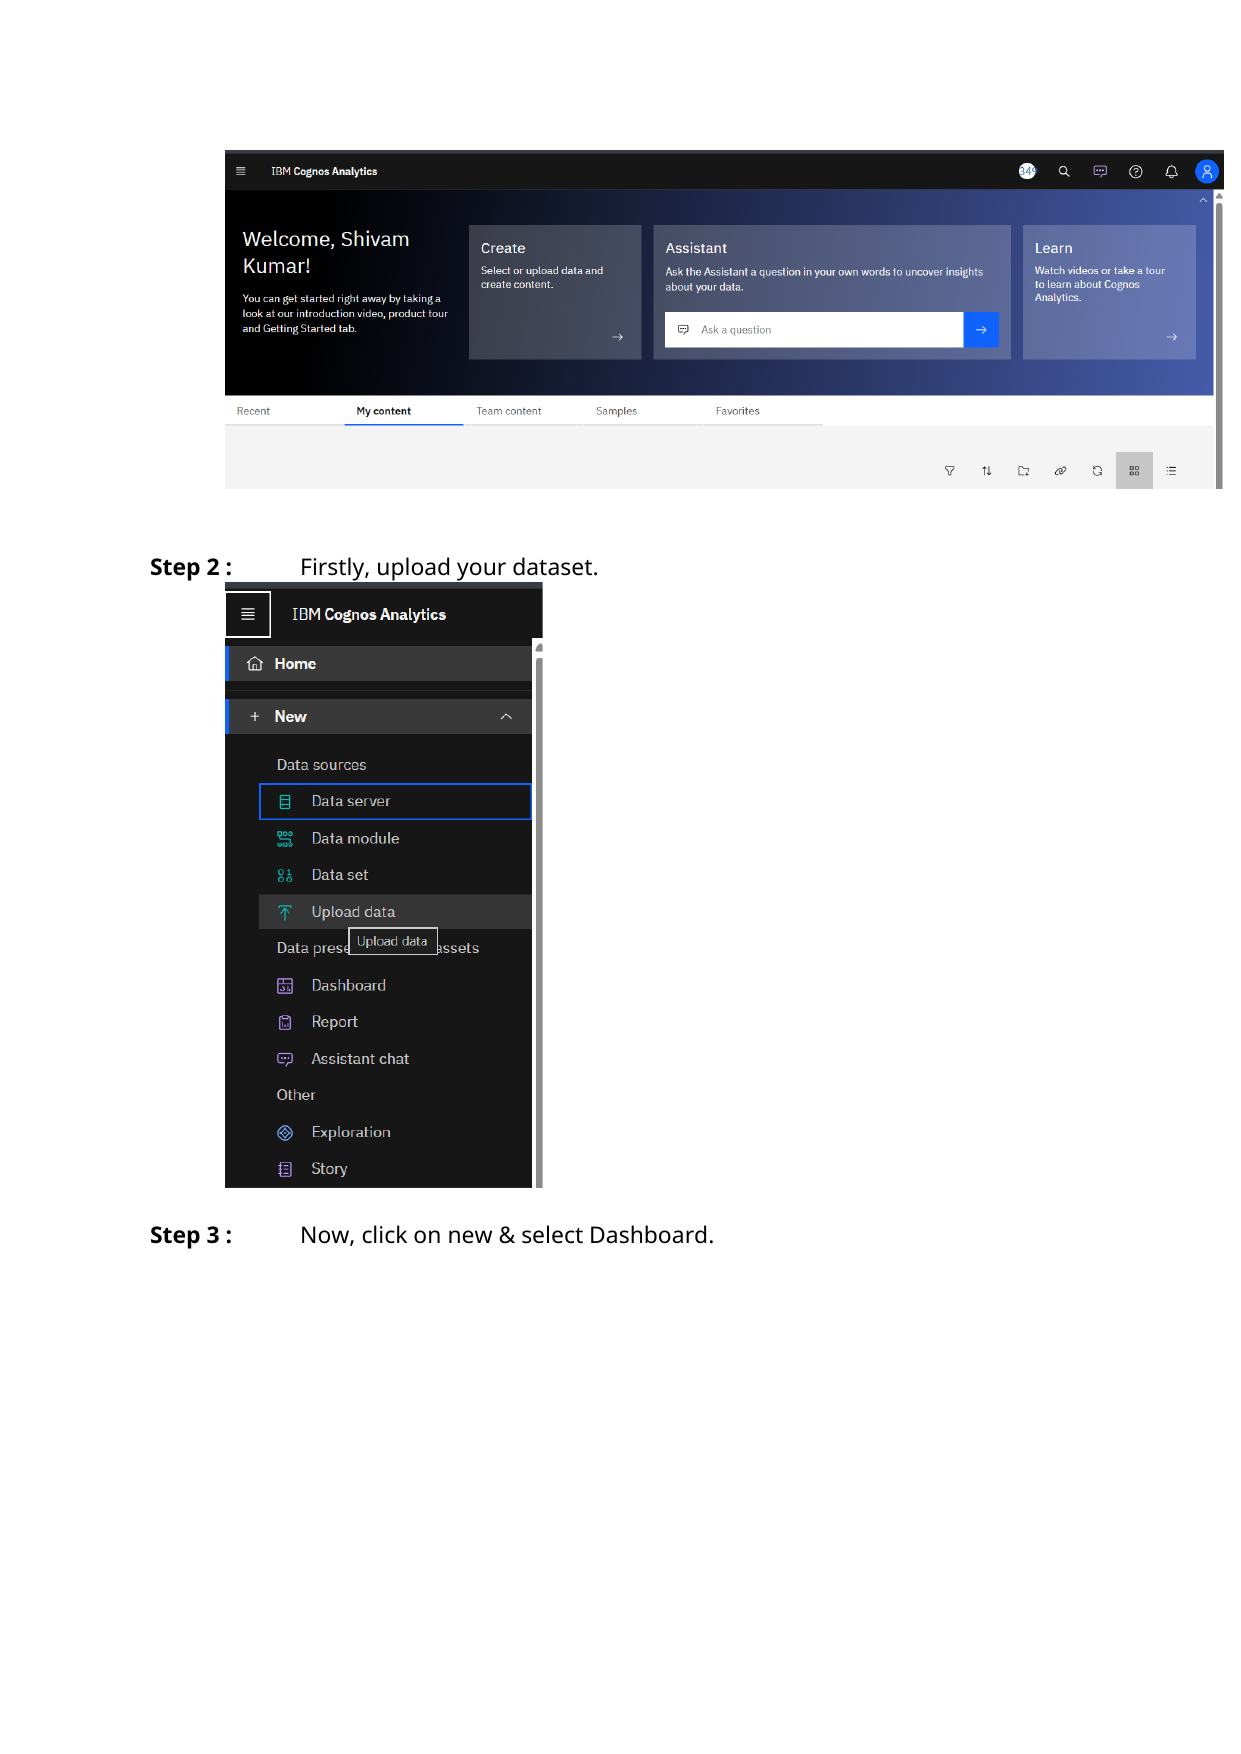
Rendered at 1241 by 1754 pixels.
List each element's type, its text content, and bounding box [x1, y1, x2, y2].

picture [225, 150, 1224, 489]
list Firstly, upload your dataset. [150, 551, 1090, 582]
picture [225, 582, 543, 1188]
list Now, click on new & select Dashboard. [150, 1219, 1090, 1250]
